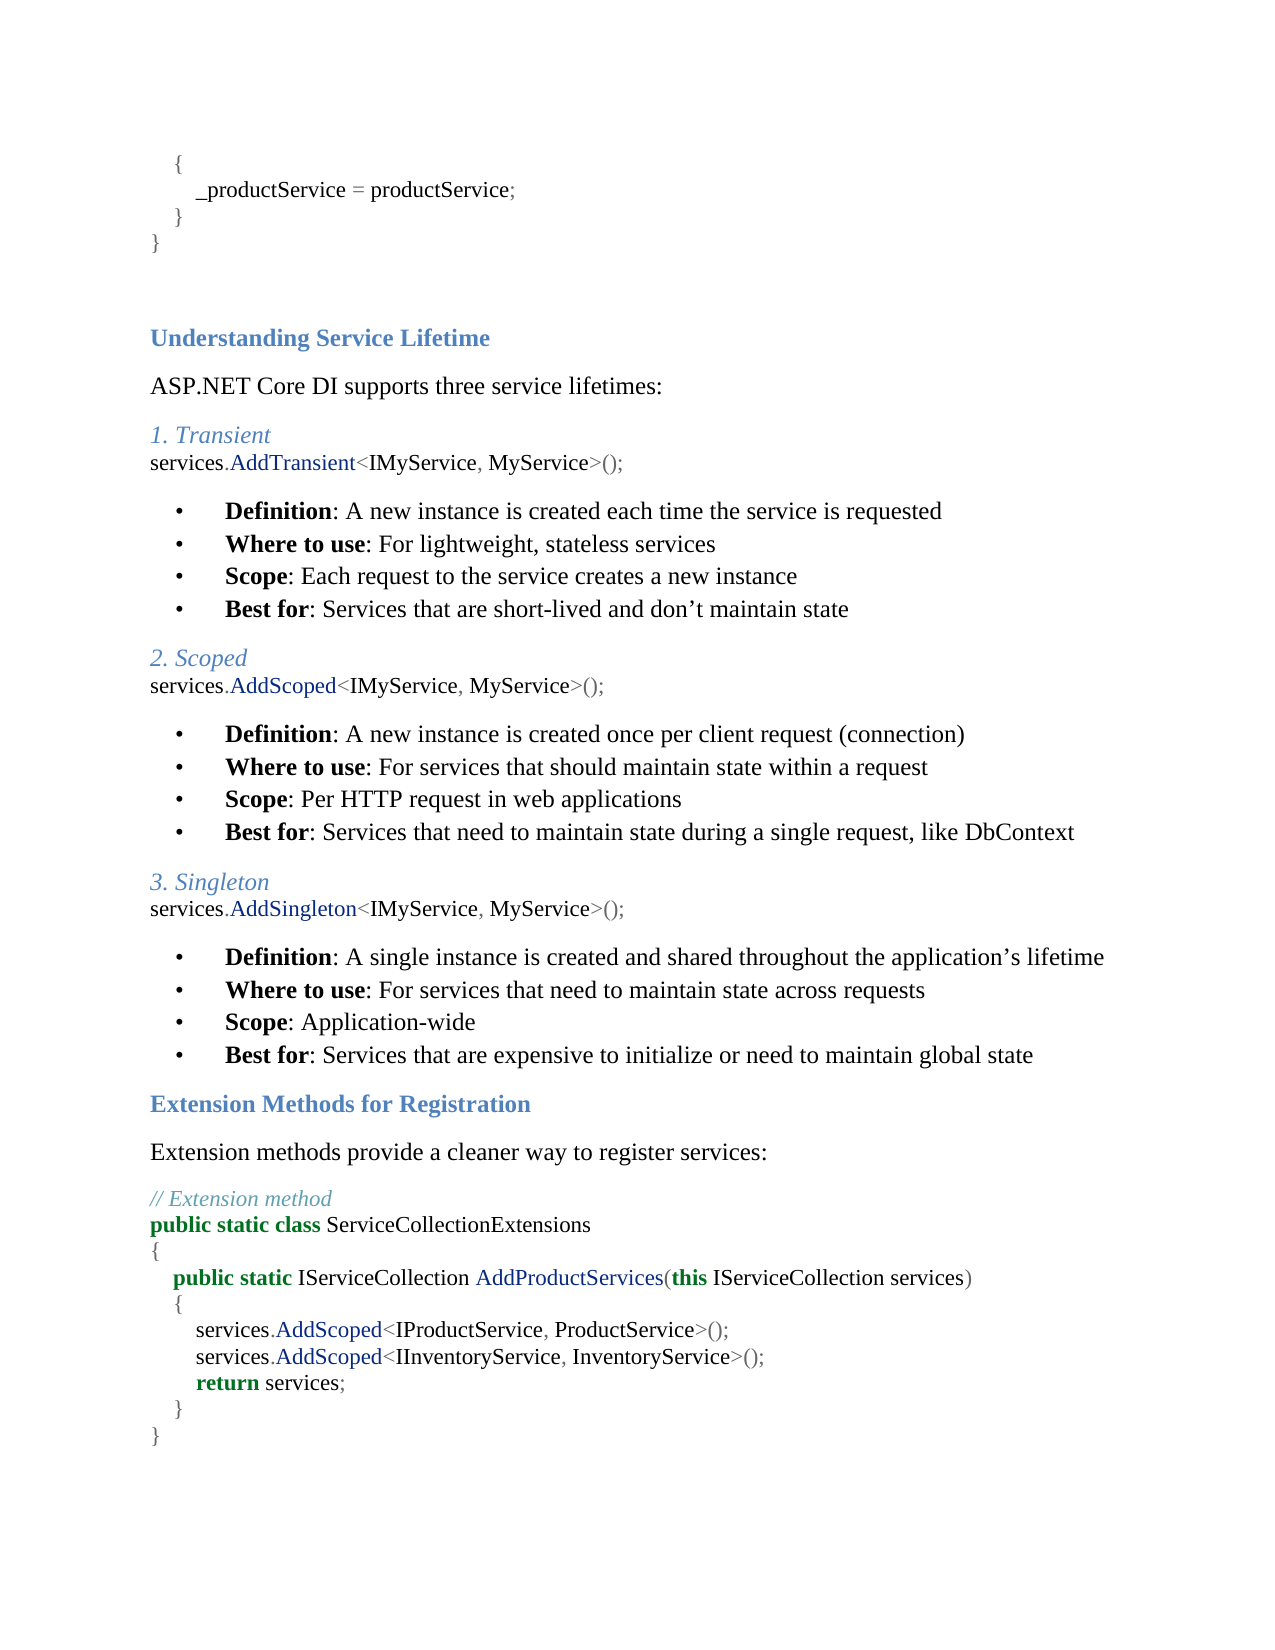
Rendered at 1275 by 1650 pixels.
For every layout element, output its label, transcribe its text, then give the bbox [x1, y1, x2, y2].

text Extension methods provide a cleaner way to register services: [150, 1137, 1125, 1166]
text services.AddScoped<IMyService, MyService>(); [150, 672, 1125, 699]
list Scope: Per HTTP request in web applications [175, 784, 1125, 813]
list Best for: Services that need to maintain state during a single request, like DbContext [175, 817, 1125, 846]
subtitle 1. Transient [150, 421, 1125, 449]
subtitle 3. Singleton [150, 867, 1125, 895]
list Where to use: For lightweight, stateless services [175, 529, 1125, 558]
subtitle 2. Scoped [150, 643, 1125, 672]
list Where to use: For services that should maintain state within a request [175, 752, 1125, 781]
list Scope: Application-wide [175, 1007, 1125, 1036]
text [150, 150, 1125, 255]
list Scope: Each request to the service creates a new instance [175, 561, 1125, 590]
list Definition: A new instance is created once per client request (connection) [175, 719, 1125, 748]
list Where to use: For services that need to maintain state across requests [175, 975, 1125, 1004]
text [150, 1184, 1125, 1477]
list Best for: Services that are short-lived and don’t maintain state [175, 594, 1125, 623]
list Definition: A new instance is created each time the service is requested [175, 496, 1125, 525]
list Best for: Services that are expensive to initialize or need to maintain global state [175, 1040, 1125, 1069]
text services.AddSingleton<IMyService, MyService>(); [150, 895, 1125, 922]
list Definition: A single instance is created and shared throughout the application’s lifetime [175, 942, 1125, 971]
subtitle Extension Methods for Registration [150, 1089, 1125, 1118]
subtitle Understanding Service Lifetime [150, 323, 1125, 352]
text services.AddTransient<IMyService, MyService>(); [150, 449, 1125, 476]
text ASP.NET Core DI supports three service lifetimes: [150, 371, 1125, 400]
